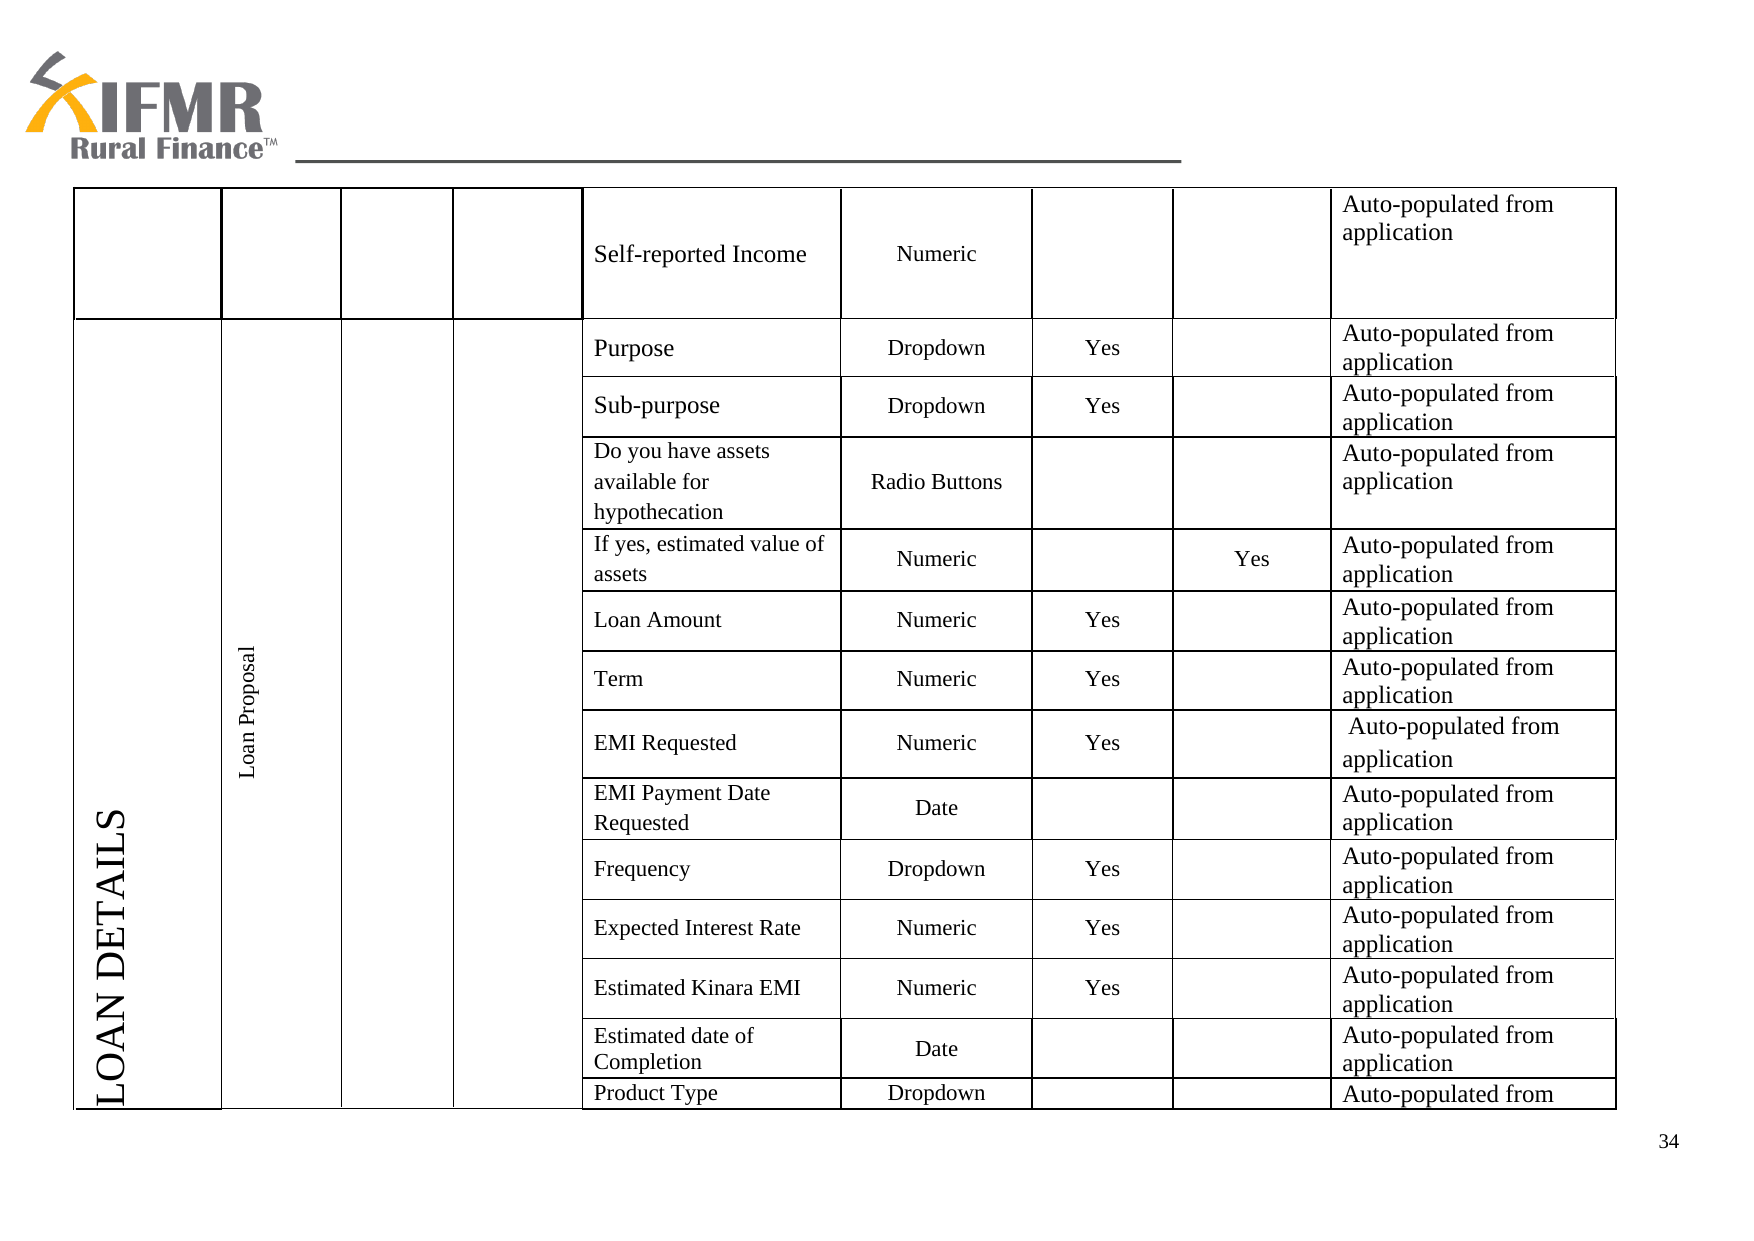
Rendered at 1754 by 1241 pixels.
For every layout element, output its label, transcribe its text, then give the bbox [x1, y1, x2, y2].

table_cell [1174, 438, 1330, 528]
table_cell [1173, 959, 1330, 1018]
table_cell [1174, 711, 1330, 777]
table_cell Do you have assets available for hypothecation [583, 438, 840, 528]
table_cell Auto-populated from application [1332, 779, 1615, 839]
table_cell Numeric [842, 652, 1031, 709]
table_cell Yes [1033, 652, 1172, 709]
table_cell Sub-purpose [583, 377, 840, 436]
table_cell Product Type [583, 1079, 840, 1108]
table_cell LOAN DETAILS [74, 319, 221, 1108]
table_cell Term [583, 652, 840, 709]
table_cell Purpose [583, 319, 840, 376]
table_cell Dropdown [841, 319, 1032, 376]
table_cell Auto-populated from application [1332, 652, 1615, 709]
table_cell Auto-populated from application [1331, 958, 1615, 1018]
table_cell [1174, 592, 1330, 650]
picture [18, 45, 284, 166]
table_cell [1033, 438, 1172, 528]
table_cell Auto-populated from application [1332, 188, 1615, 317]
table_cell Yes [1033, 377, 1172, 436]
table_cell Auto-populated from application [1331, 318, 1615, 376]
table_cell [1033, 1019, 1172, 1077]
table_cell [1173, 840, 1330, 898]
table_cell [1174, 1019, 1330, 1077]
table_cell EMI Requested [583, 711, 840, 777]
table_cell Yes [1033, 592, 1172, 650]
table_cell Numeric [841, 959, 1032, 1018]
table_cell Numeric [842, 188, 1032, 317]
table_cell Yes [1033, 900, 1172, 958]
table_cell Yes [1174, 530, 1330, 590]
table_cell Auto-populated from application [1332, 376, 1615, 436]
table_cell Date [842, 779, 1031, 839]
table_cell Dropdown [841, 840, 1032, 898]
table_cell Auto-populated from application [1332, 530, 1615, 590]
table_cell [1173, 900, 1330, 958]
table_cell [1033, 779, 1172, 839]
table_cell Estimated date of Completion [583, 1019, 840, 1077]
table_cell Numeric [842, 711, 1031, 777]
table_cell [1033, 188, 1173, 317]
table_cell Yes [1033, 711, 1172, 777]
table_cell Auto-populated from application [1331, 839, 1615, 898]
table_cell Loan Amount [583, 592, 840, 650]
table_cell Auto-populated from application [1332, 1079, 1615, 1108]
table_cell [1174, 377, 1330, 436]
table_cell Numeric [842, 530, 1031, 590]
table_cell EMI Payment Date Requested [583, 779, 840, 839]
table_cell Auto-populated from application [1331, 899, 1615, 958]
table_cell [1033, 530, 1172, 590]
table_cell Auto-populated from application [1332, 1018, 1615, 1077]
table_cell [1033, 1079, 1172, 1108]
table_cell Dropdown [842, 1079, 1031, 1108]
table_cell [1173, 319, 1330, 376]
table_cell Loan Proposal [222, 320, 341, 1108]
table_cell Frequency [583, 840, 840, 898]
table_cell Date [842, 1019, 1031, 1077]
table_cell [341, 320, 453, 1108]
table_cell Estimated Kinara EMI [583, 959, 840, 1018]
table_cell Self-reported Income [584, 188, 841, 317]
table_cell [1174, 1079, 1330, 1108]
table_cell Radio Buttons [842, 438, 1031, 528]
table_cell Yes [1033, 840, 1172, 898]
table_cell Yes [1033, 959, 1172, 1018]
table_cell Auto-populated from application [1332, 592, 1615, 650]
table_cell Numeric [842, 592, 1031, 650]
table_cell If yes, estimated value of assets [583, 530, 840, 590]
table_cell [1174, 779, 1330, 839]
table_cell Numeric [841, 900, 1032, 958]
table_cell Auto-populated from application [1332, 438, 1615, 528]
table_cell [453, 320, 582, 1108]
table_cell [1174, 652, 1330, 709]
table_cell Auto-populated from application [1332, 711, 1615, 777]
table_cell [1174, 188, 1331, 317]
table_cell Dropdown [842, 377, 1031, 436]
table_cell Yes [1033, 319, 1172, 376]
table_cell Expected Interest Rate [583, 900, 840, 958]
